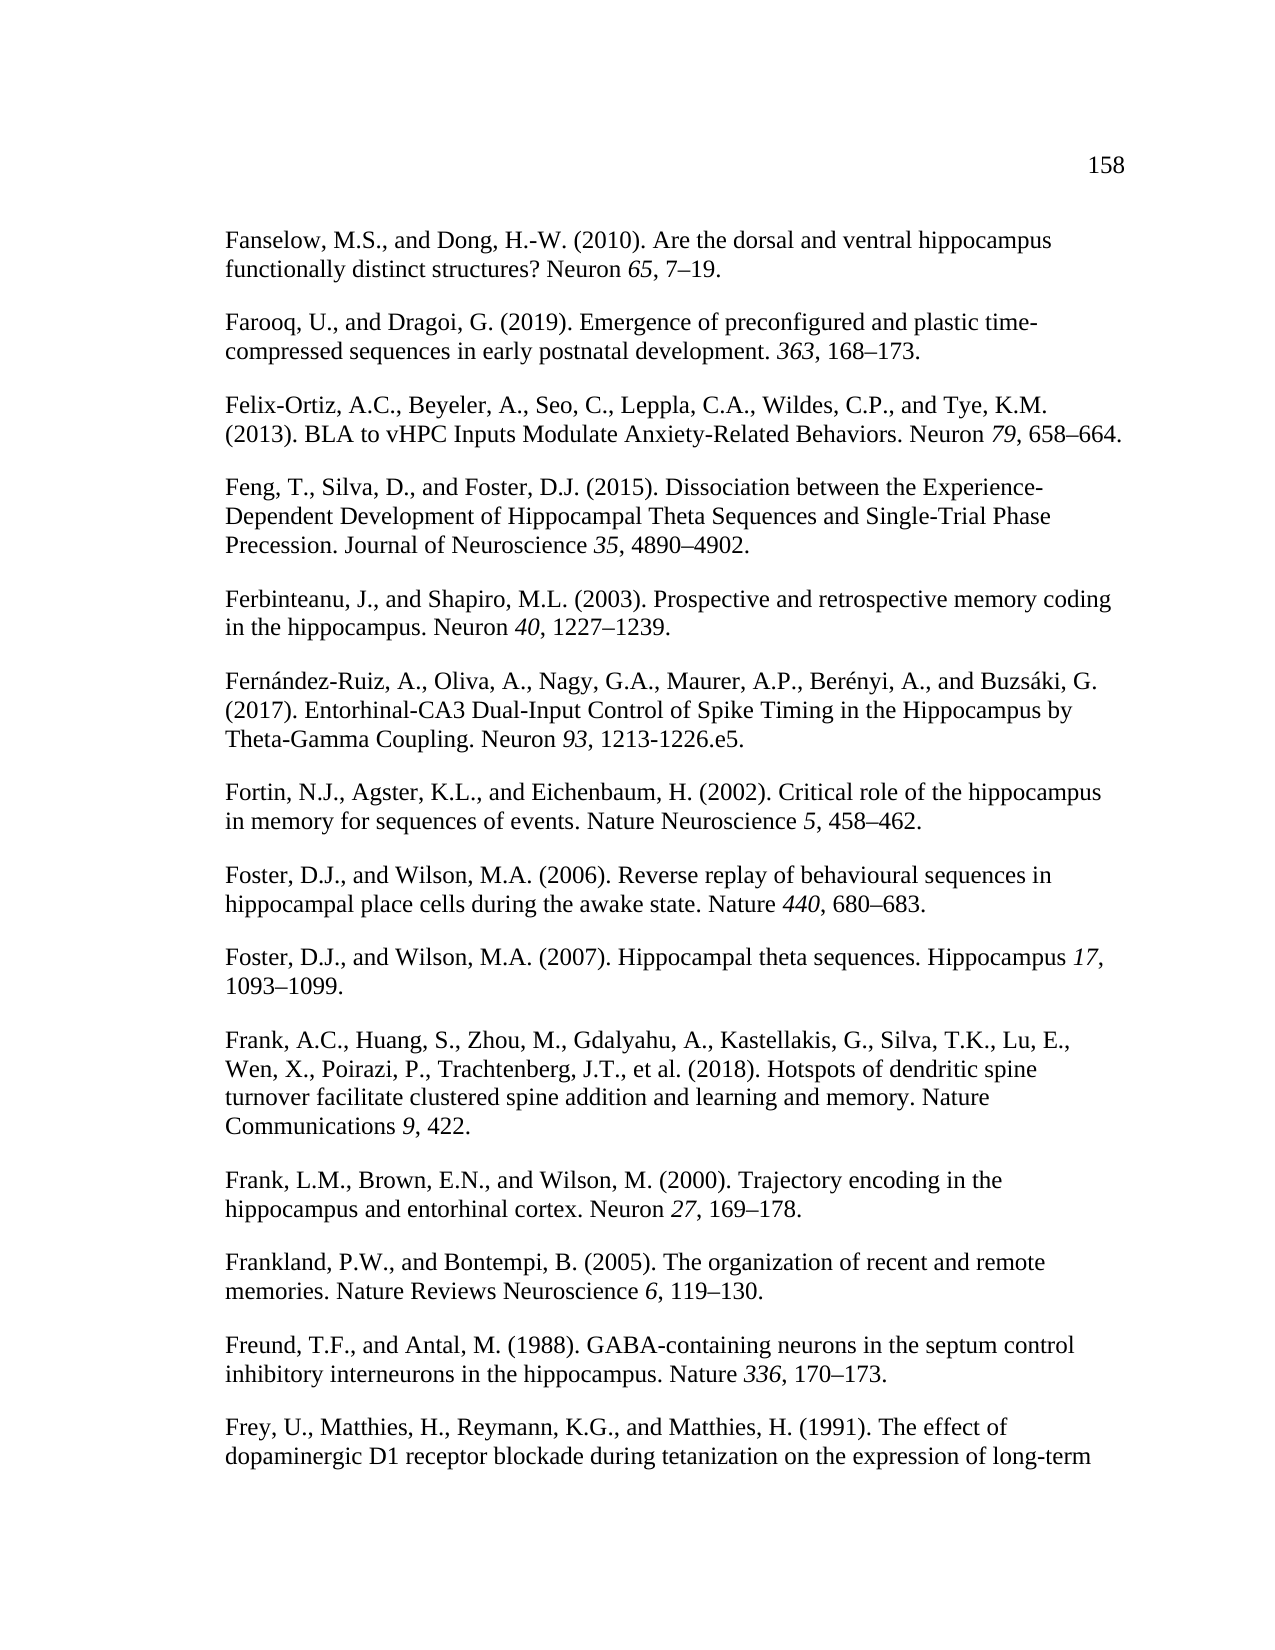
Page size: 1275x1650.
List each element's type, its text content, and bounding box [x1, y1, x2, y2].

text Fanselow, M.S., and Dong, H.-W. (2010). Are the dorsal and ventral hippocampus functionally distinct structures? Neuron 65, 7–19. [225, 225, 1125, 282]
text Freund, T.F., and Antal, M. (1988). GABA-containing neurons in the septum control inhibitory interneurons in the hippocampus. Nature 336, 170–173. [225, 1330, 1125, 1387]
text Felix-Ortiz, A.C., Beyeler, A., Seo, C., Leppla, C.A., Wildes, C.P., and Tye, K.M. (2013). BLA to vHPC Inputs Modulate Anxiety-Related Behaviors. Neuron 79, 658–664. [225, 390, 1125, 447]
text Frank, L.M., Brown, E.N., and Wilson, M. (2000). Trajectory encoding in the hippocampus and entorhinal cortex. Neuron 27, 169–178. [225, 1165, 1125, 1222]
text Fernández-Ruiz, A., Oliva, A., Nagy, G.A., Maurer, A.P., Berényi, A., and Buzsáki, G. (2017). Entorhinal-CA3 Dual-Input Control of Spike Timing in the Hippocampus by Theta-Gamma Coupling. Neuron 93, 1213-1226.e5. [225, 666, 1125, 752]
text Ferbinteanu, J., and Shapiro, M.L. (2003). Prospective and retrospective memory coding in the hippocampus. Neuron 40, 1227–1239. [225, 584, 1125, 641]
text Frankland, P.W., and Bontempi, B. (2005). The organization of recent and remote memories. Nature Reviews Neuroscience 6, 119–130. [225, 1247, 1125, 1305]
text Foster, D.J., and Wilson, M.A. (2006). Reverse replay of behavioural sequences in hippocampal place cells during the awake state. Nature 440, 680–683. [225, 860, 1125, 917]
text Fortin, N.J., Agster, K.L., and Eichenbaum, H. (2002). Critical role of the hippocampus in memory for sequences of events. Nature Neuroscience 5, 458–462. [225, 777, 1125, 835]
text Frank, A.C., Huang, S., Zhou, M., Gdalyahu, A., Kastellakis, G., Silva, T.K., Lu, E., Wen, X., Poirazi, P., Trachtenberg, J.T., et al. (2018). Hotspots of dendritic spine turnover facilitate clustered spine addition and learning and memory. Nature Communications 9, 422. [225, 1025, 1125, 1140]
text Feng, T., Silva, D., and Foster, D.J. (2015). Dissociation between the Experience-Dependent Development of Hippocampal Theta Sequences and Single-Trial Phase Precession. Journal of Neuroscience 35, 4890–4902. [225, 472, 1125, 559]
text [225, 1412, 1125, 1470]
text Farooq, U., and Dragoi, G. (2019). Emergence of preconfigured and plastic time-compressed sequences in early postnatal development. 363, 168–173. [225, 307, 1125, 365]
text Foster, D.J., and Wilson, M.A. (2007). Hippocampal theta sequences. Hippocampus 17, 1093–1099. [225, 942, 1125, 1000]
